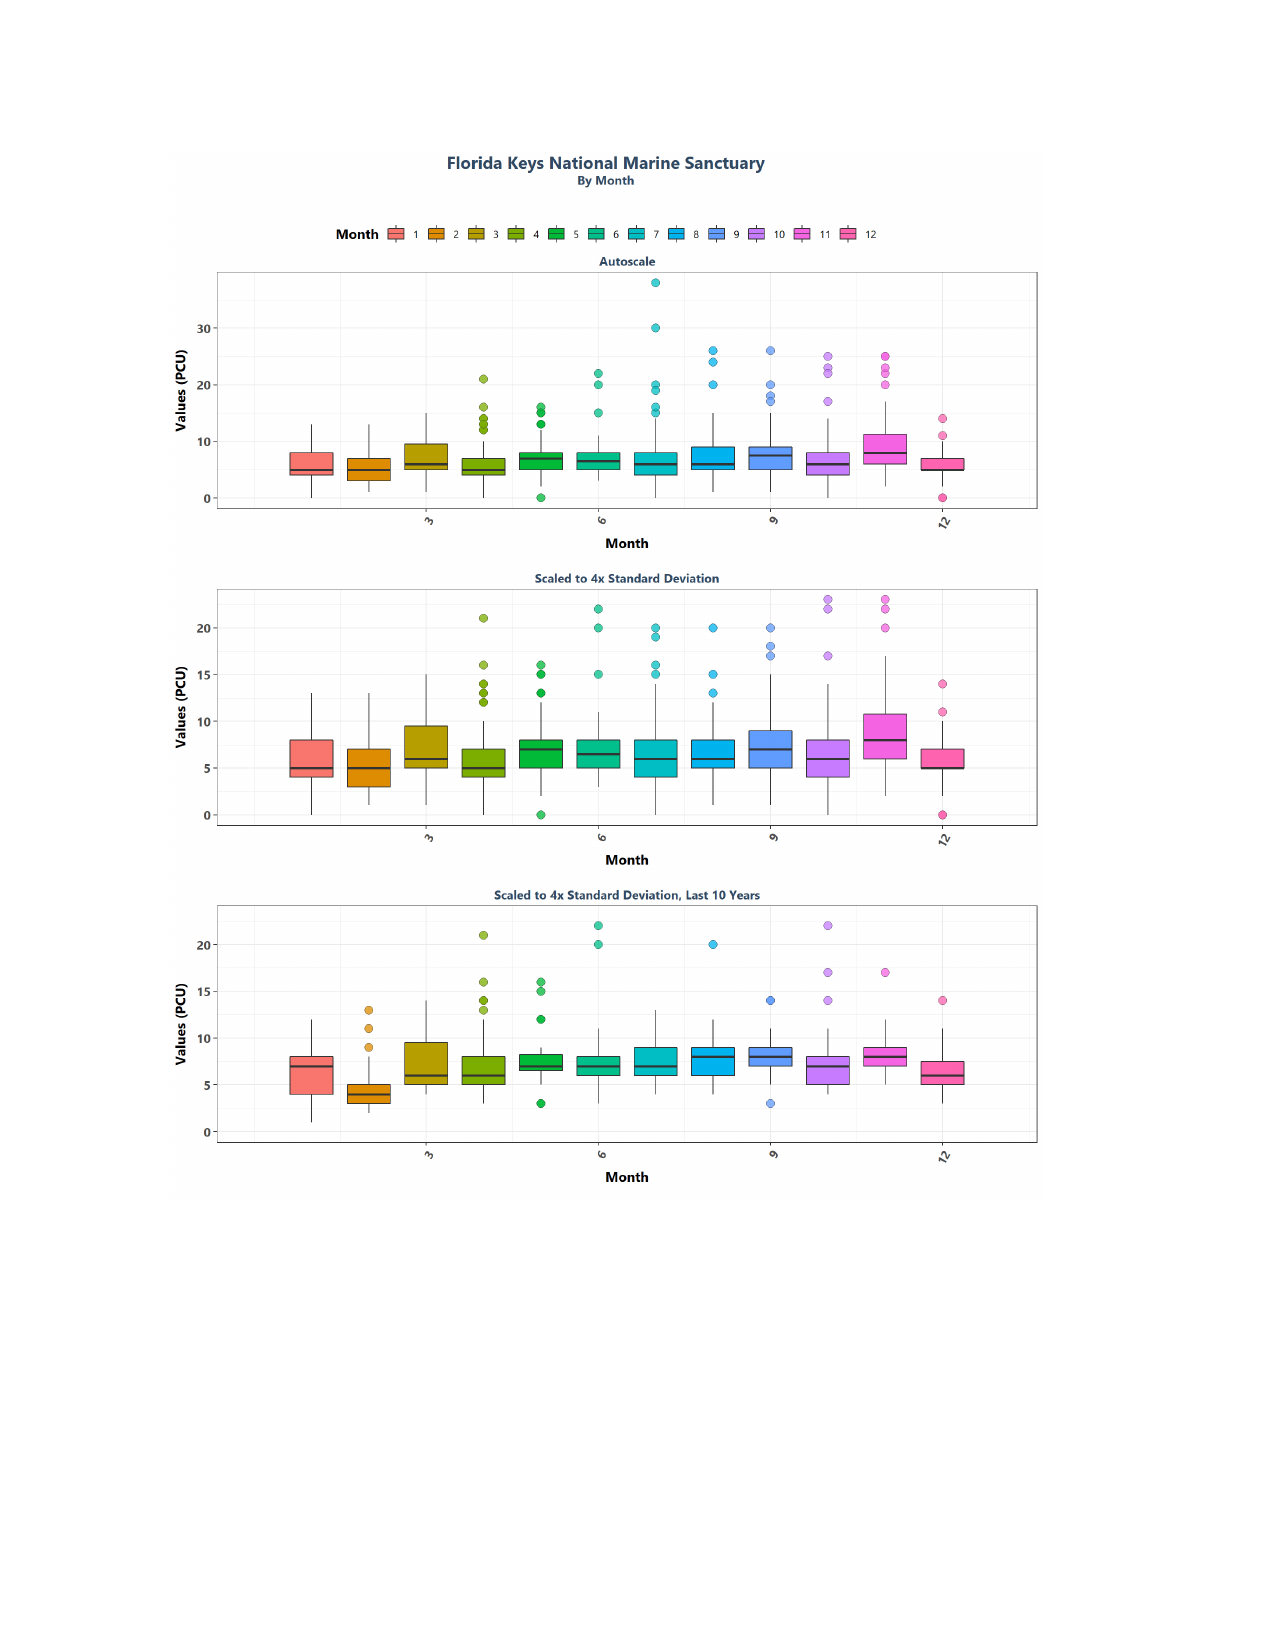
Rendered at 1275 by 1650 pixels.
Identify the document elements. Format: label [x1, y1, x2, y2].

picture [168, 150, 1044, 1200]
